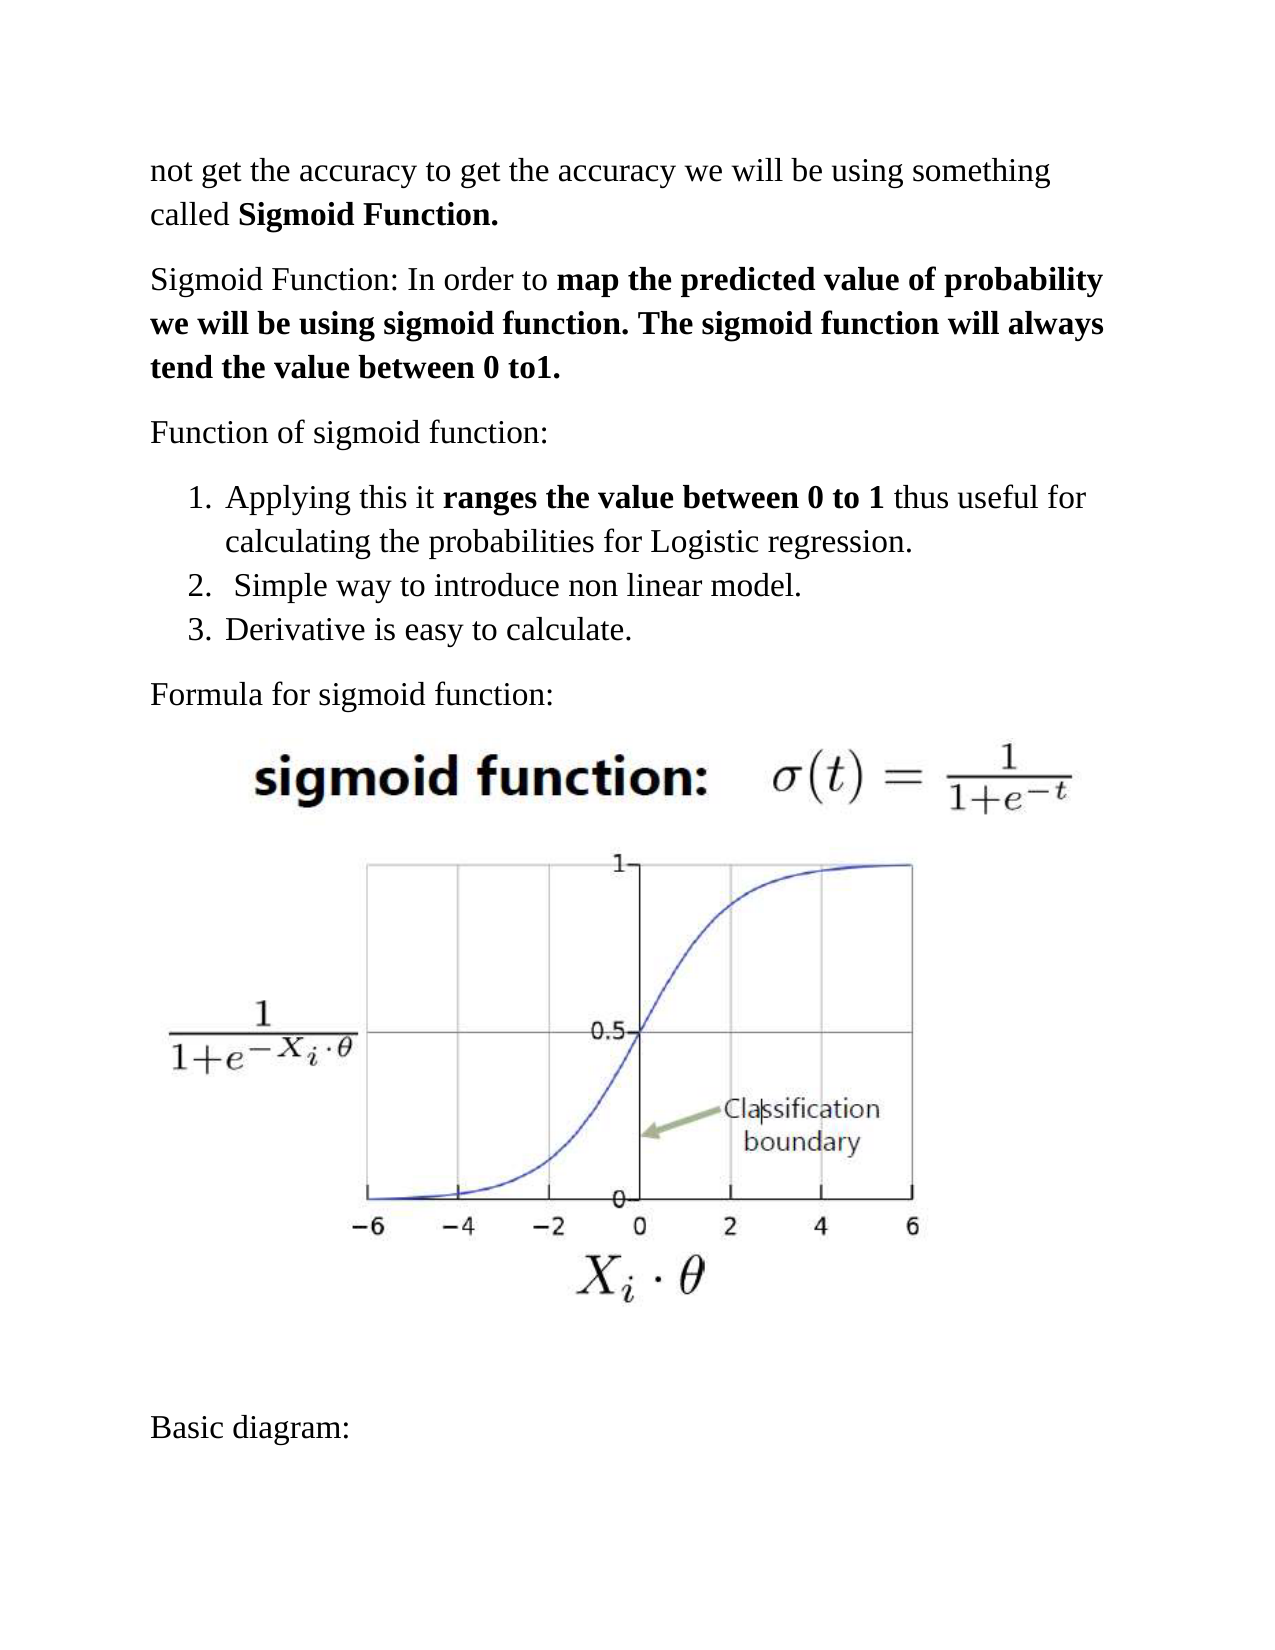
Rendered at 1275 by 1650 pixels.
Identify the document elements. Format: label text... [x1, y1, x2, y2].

list Applying this it ranges the value between 0 to 1 thus useful for calculating the probabilities for Logistic regression. [187, 477, 1125, 559]
list Derivative is easy to calculate. [187, 609, 1125, 647]
text Basic diagram: [150, 1407, 1125, 1445]
text Sigmoid Function: In order to map the predicted value of probability we will be using sigmoid function. The sigmoid function will always tend the value between 0 to1. [150, 259, 1125, 385]
text Function of sigmoid function: [150, 412, 1125, 450]
list Simple way to introduce non linear model. [187, 565, 1125, 603]
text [150, 150, 1125, 232]
text Formula for sigmoid function: [150, 674, 1125, 712]
